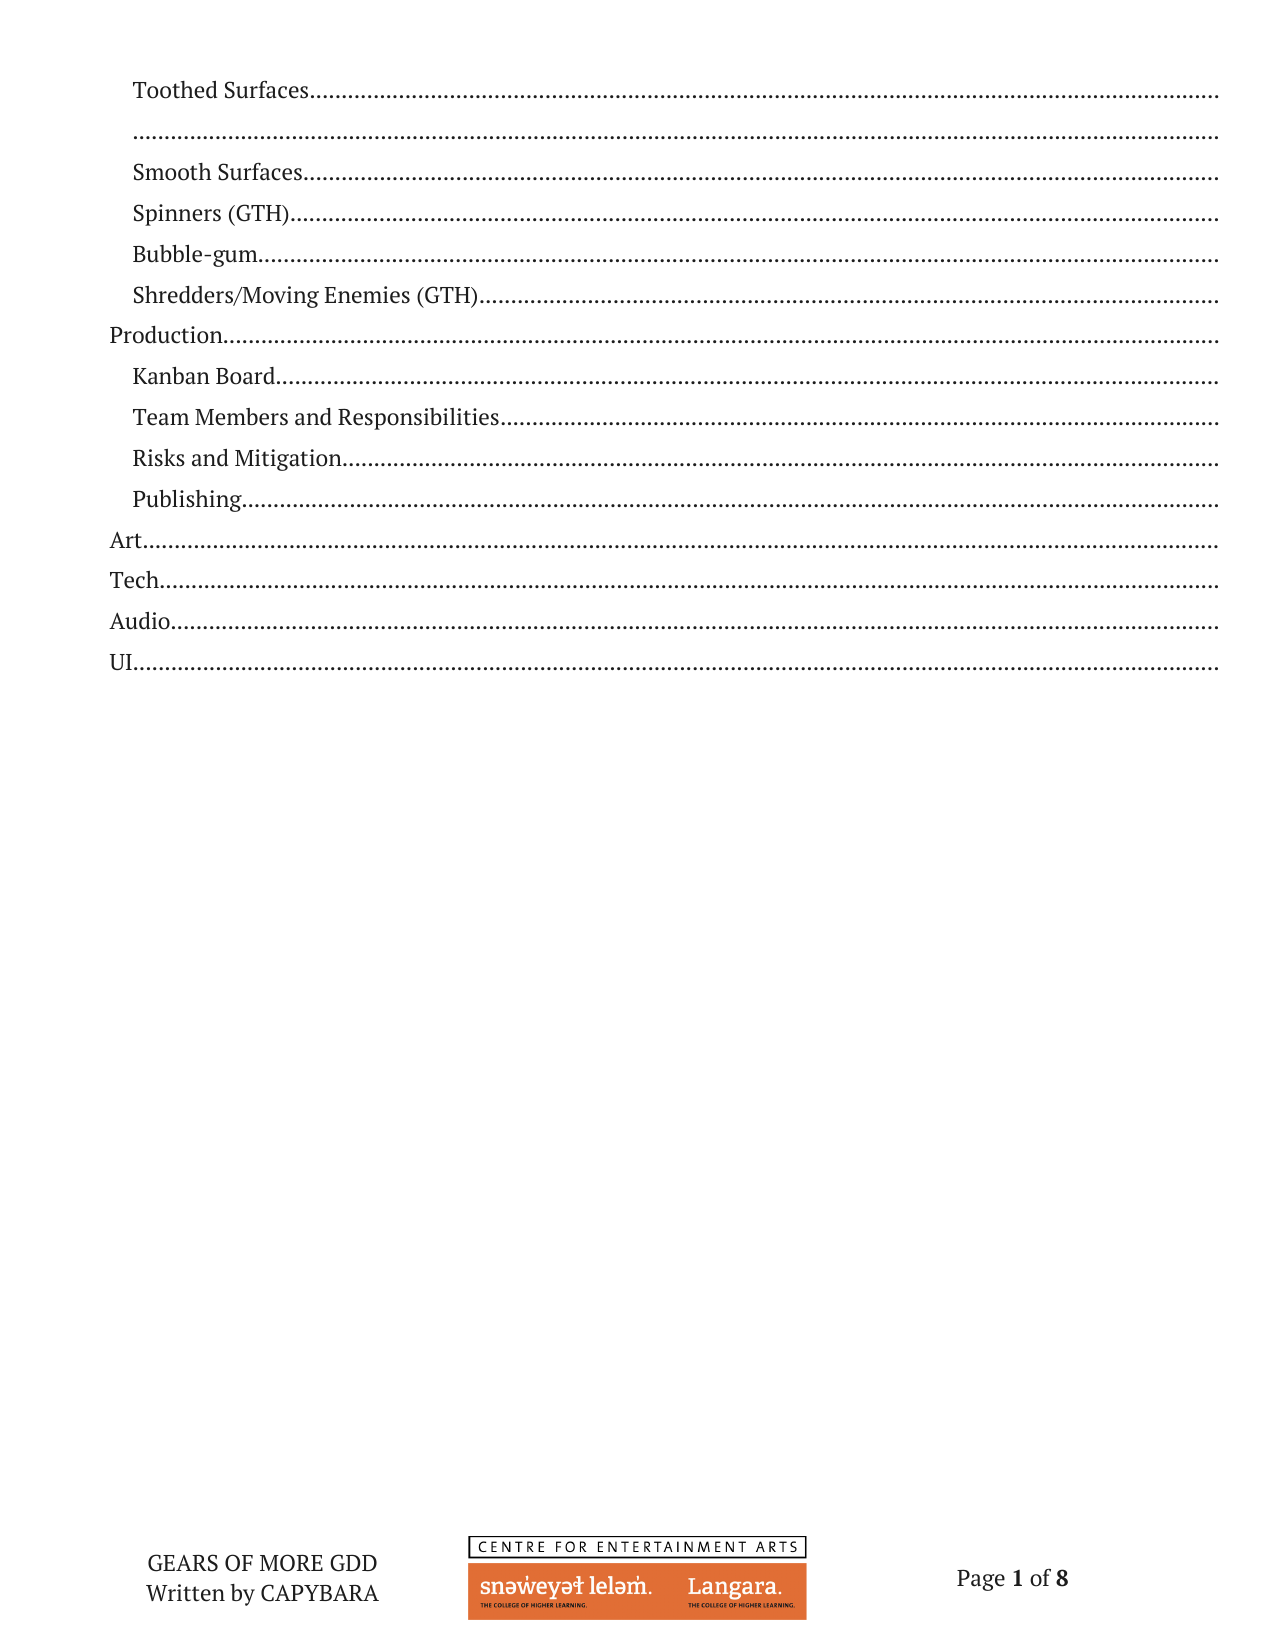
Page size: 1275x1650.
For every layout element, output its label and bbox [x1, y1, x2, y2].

picture [468, 1536, 807, 1620]
